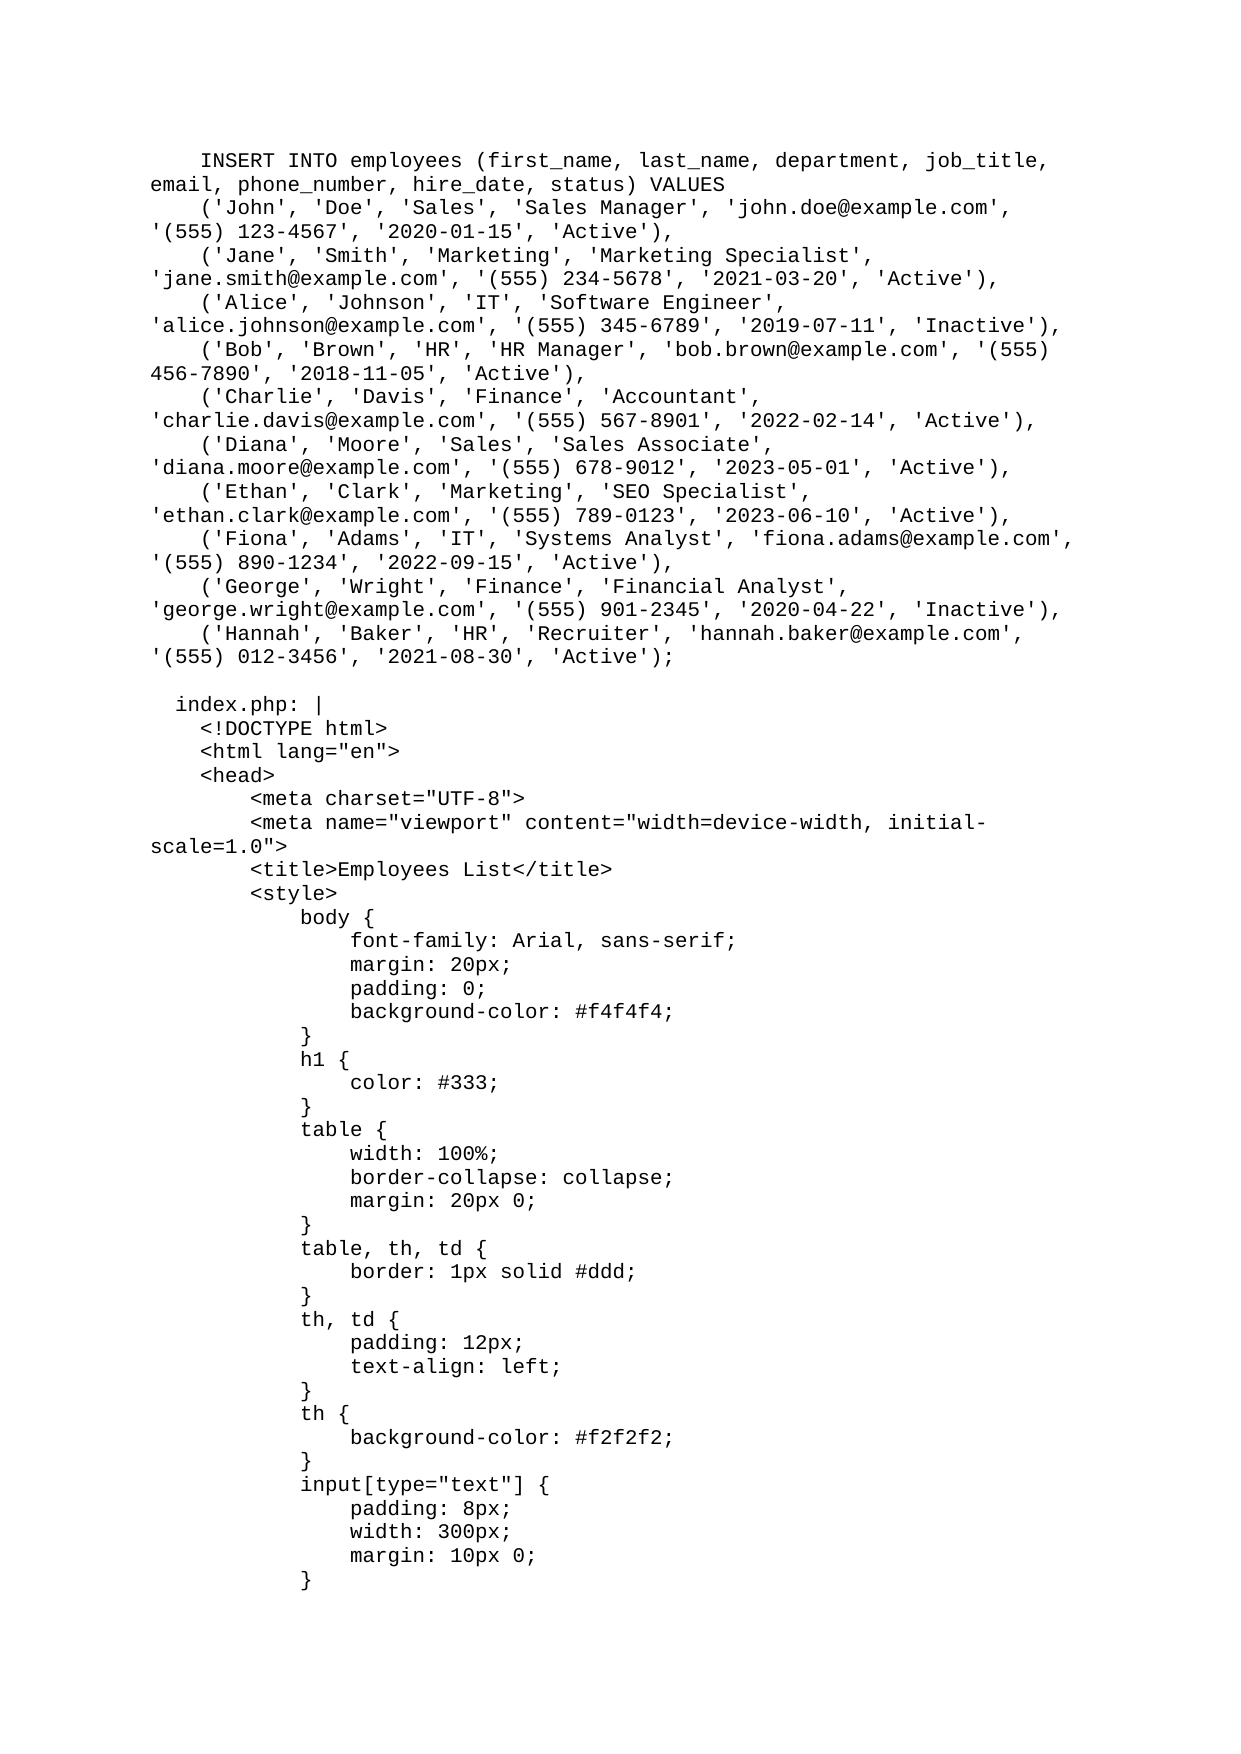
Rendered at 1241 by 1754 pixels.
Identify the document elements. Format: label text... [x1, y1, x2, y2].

text } [150, 1096, 1090, 1119]
text padding: 12px; [150, 1332, 1090, 1356]
text <head> [150, 765, 1090, 788]
text ('John', 'Doe', 'Sales', 'Sales Manager', 'john.doe@example.com', '(555) 123-4567', '2020-01-15', 'Active'), [150, 197, 1090, 244]
text ('George', 'Wright', 'Finance', 'Financial Analyst', 'george.wright@example.com', '(555) 901-2345', '2020-04-22', 'Inactive'), [150, 576, 1090, 623]
text background-color: #f4f4f4; [150, 1001, 1090, 1025]
text padding: 8px; [150, 1498, 1090, 1521]
text INSERT INTO employees (first_name, last_name, department, job_title, email, phone_number, hire_date, status) VALUES [150, 150, 1090, 197]
text border: 1px solid #ddd; [150, 1261, 1090, 1285]
text <title>Employees List</title> [150, 859, 1090, 883]
text th, td { [150, 1309, 1090, 1332]
text table, th, td { [150, 1238, 1090, 1261]
text ('Hannah', 'Baker', 'HR', 'Recruiter', 'hannah.baker@example.com', '(555) 012-3456', '2021-08-30', 'Active'); [150, 623, 1090, 670]
text color: #333; [150, 1072, 1090, 1096]
text padding: 0; [150, 978, 1090, 1001]
text ('Charlie', 'Davis', 'Finance', 'Accountant', 'charlie.davis@example.com', '(555) 567-8901', '2022-02-14', 'Active'), [150, 386, 1090, 434]
text } [150, 1285, 1090, 1309]
text } [150, 1451, 1090, 1474]
text <style> [150, 883, 1090, 907]
text input[type="text"] { [150, 1474, 1090, 1498]
text <!DOCTYPE html> [150, 717, 1090, 741]
text h1 { [150, 1048, 1090, 1072]
text } [150, 1025, 1090, 1048]
text ('Diana', 'Moore', 'Sales', 'Sales Associate', 'diana.moore@example.com', '(555) 678-9012', '2023-05-01', 'Active'), [150, 434, 1090, 481]
text th { [150, 1403, 1090, 1427]
text <html lang="en"> [150, 741, 1090, 765]
text } [150, 1379, 1090, 1403]
text } [150, 1569, 1090, 1592]
text width: 100%; [150, 1143, 1090, 1167]
text width: 300px; [150, 1521, 1090, 1545]
text margin: 20px 0; [150, 1190, 1090, 1214]
text ('Fiona', 'Adams', 'IT', 'Systems Analyst', 'fiona.adams@example.com', '(555) 890-1234', '2022-09-15', 'Active'), [150, 528, 1090, 576]
text } [150, 1214, 1090, 1238]
text <meta name="viewport" content="width=device-width, initial-scale=1.0"> [150, 812, 1090, 859]
text border-collapse: collapse; [150, 1167, 1090, 1190]
text background-color: #f2f2f2; [150, 1427, 1090, 1451]
text table { [150, 1119, 1090, 1143]
text ('Alice', 'Johnson', 'IT', 'Software Engineer', 'alice.johnson@example.com', '(555) 345-6789', '2019-07-11', 'Inactive'), [150, 292, 1090, 339]
text ('Jane', 'Smith', 'Marketing', 'Marketing Specialist', 'jane.smith@example.com', '(555) 234-5678', '2021-03-20', 'Active'), [150, 244, 1090, 292]
text body { [150, 907, 1090, 930]
text margin: 20px; [150, 954, 1090, 978]
text text-align: left; [150, 1356, 1090, 1379]
text ('Ethan', 'Clark', 'Marketing', 'SEO Specialist', 'ethan.clark@example.com', '(555) 789-0123', '2023-06-10', 'Active'), [150, 481, 1090, 528]
text <meta charset="UTF-8"> [150, 788, 1090, 812]
text margin: 10px 0; [150, 1545, 1090, 1569]
text font-family: Arial, sans-serif; [150, 930, 1090, 954]
text ('Bob', 'Brown', 'HR', 'HR Manager', 'bob.brown@example.com', '(555) 456-7890', '2018-11-05', 'Active'), [150, 339, 1090, 386]
text index.php: | [150, 694, 1090, 717]
